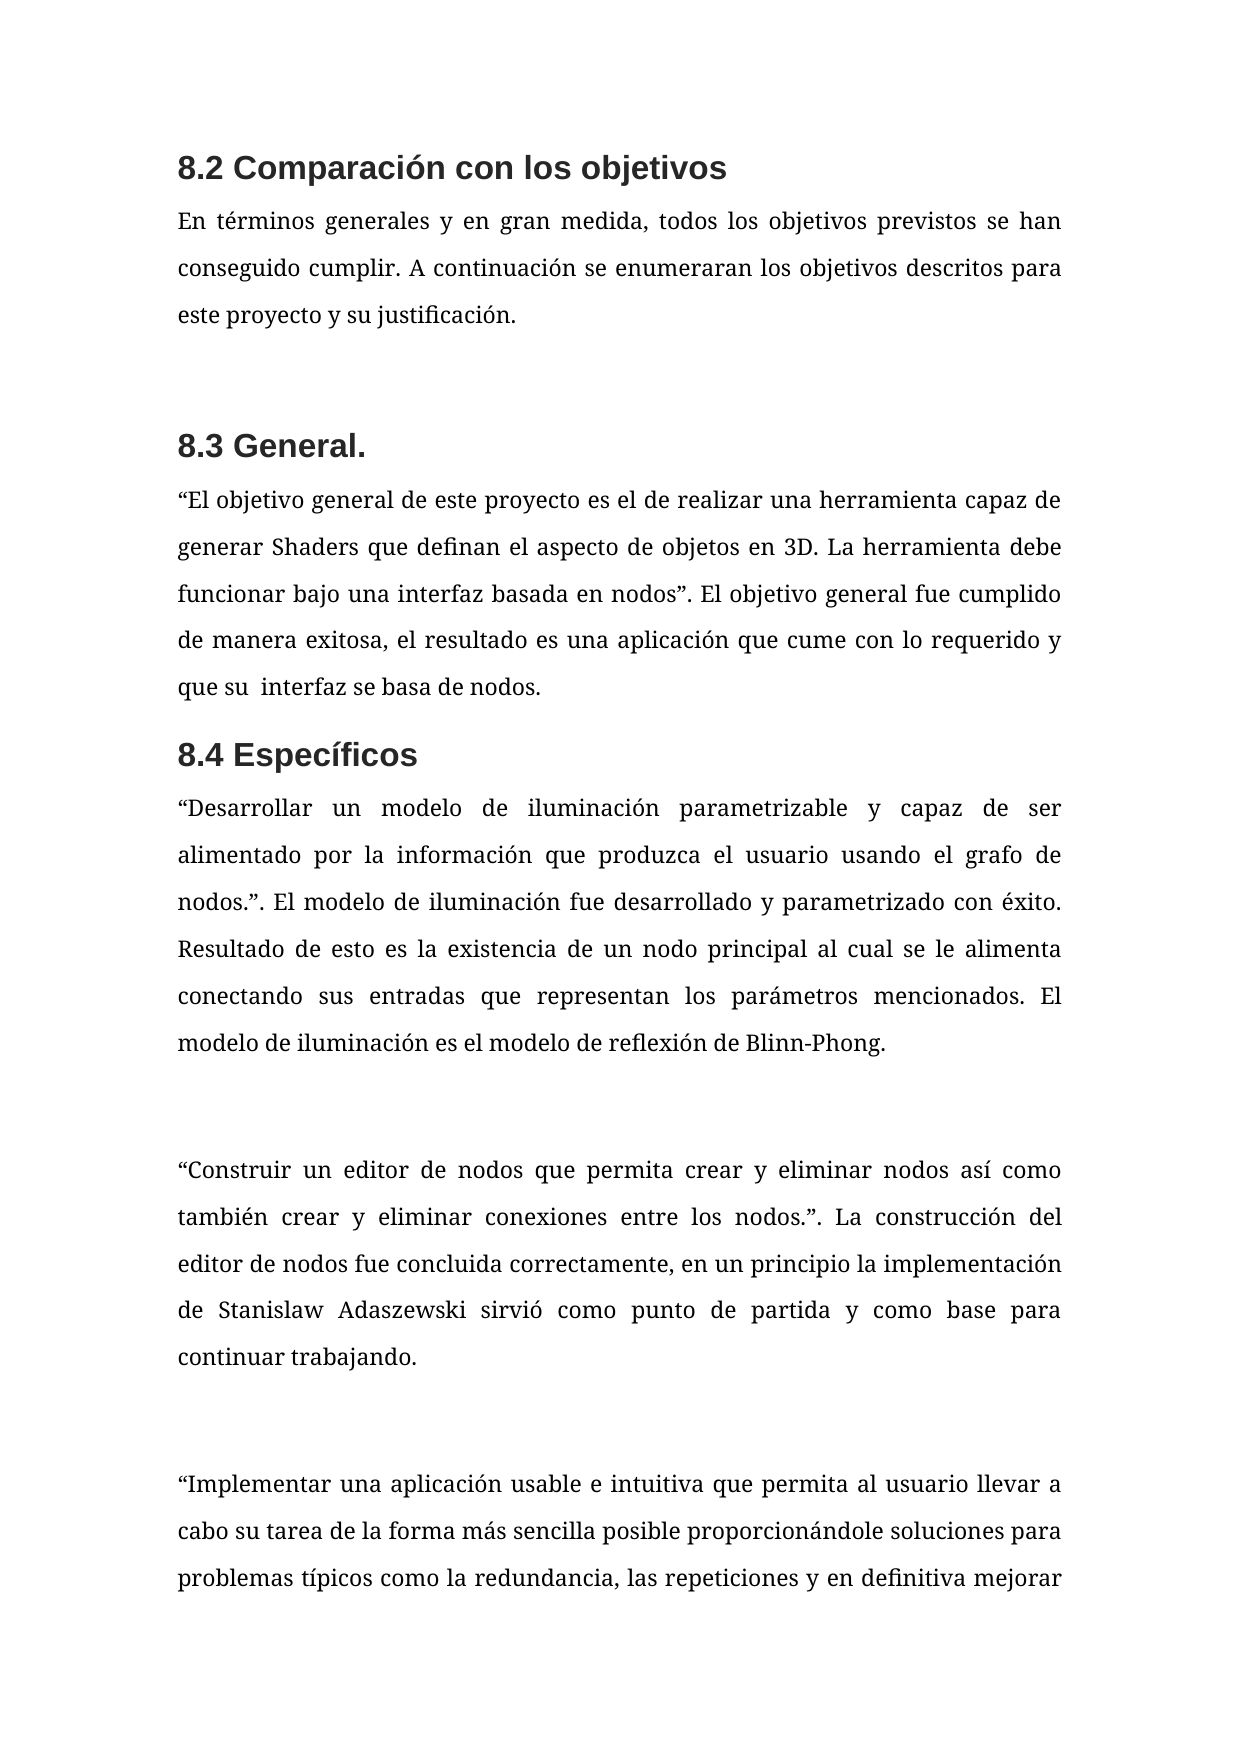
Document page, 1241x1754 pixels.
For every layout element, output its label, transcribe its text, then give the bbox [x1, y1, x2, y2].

subtitle General. [177, 426, 1063, 464]
text En términos generales y en gran medida, todos los objetivos previstos se han conseguido cumplir. A continuación se enumeraran los objetivos descritos para este proyecto y su justificación. [177, 205, 1063, 330]
subtitle Comparación con los objetivos [177, 148, 1063, 186]
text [177, 1468, 1063, 1593]
text “El objetivo general de este proyecto es el de realizar una herramienta capaz de generar Shaders que definan el aspecto de objetos en 3D. La herramienta debe funcionar bajo una interfaz basada en nodos”. El objetivo general fue cumplido de manera exitosa, el resultado es una aplicación que cume con lo requerido y que su interfaz se basa de nodos. [177, 484, 1063, 702]
text “Construir un editor de nodos que permita crear y eliminar nodos así como también crear y eliminar conexiones entre los nodos.”. La construcción del editor de nodos fue concluida correctamente, en un principio la implementación de Stanislaw Adaszewski sirvió como punto de partida y como base para continuar trabajando. [177, 1154, 1063, 1373]
text “Desarrollar un modelo de iluminación parametrizable y capaz de ser alimentado por la información que produzca el usuario usando el grafo de nodos.”. El modelo de iluminación fue desarrollado y parametrizado con éxito. Resultado de esto es la existencia de un nodo principal al cual se le alimenta conectando sus entradas que representan los parámetros mencionados. El modelo de iluminación es el modelo de reflexión de Blinn-Phong. [177, 792, 1063, 1058]
subtitle Específicos [177, 735, 1063, 773]
